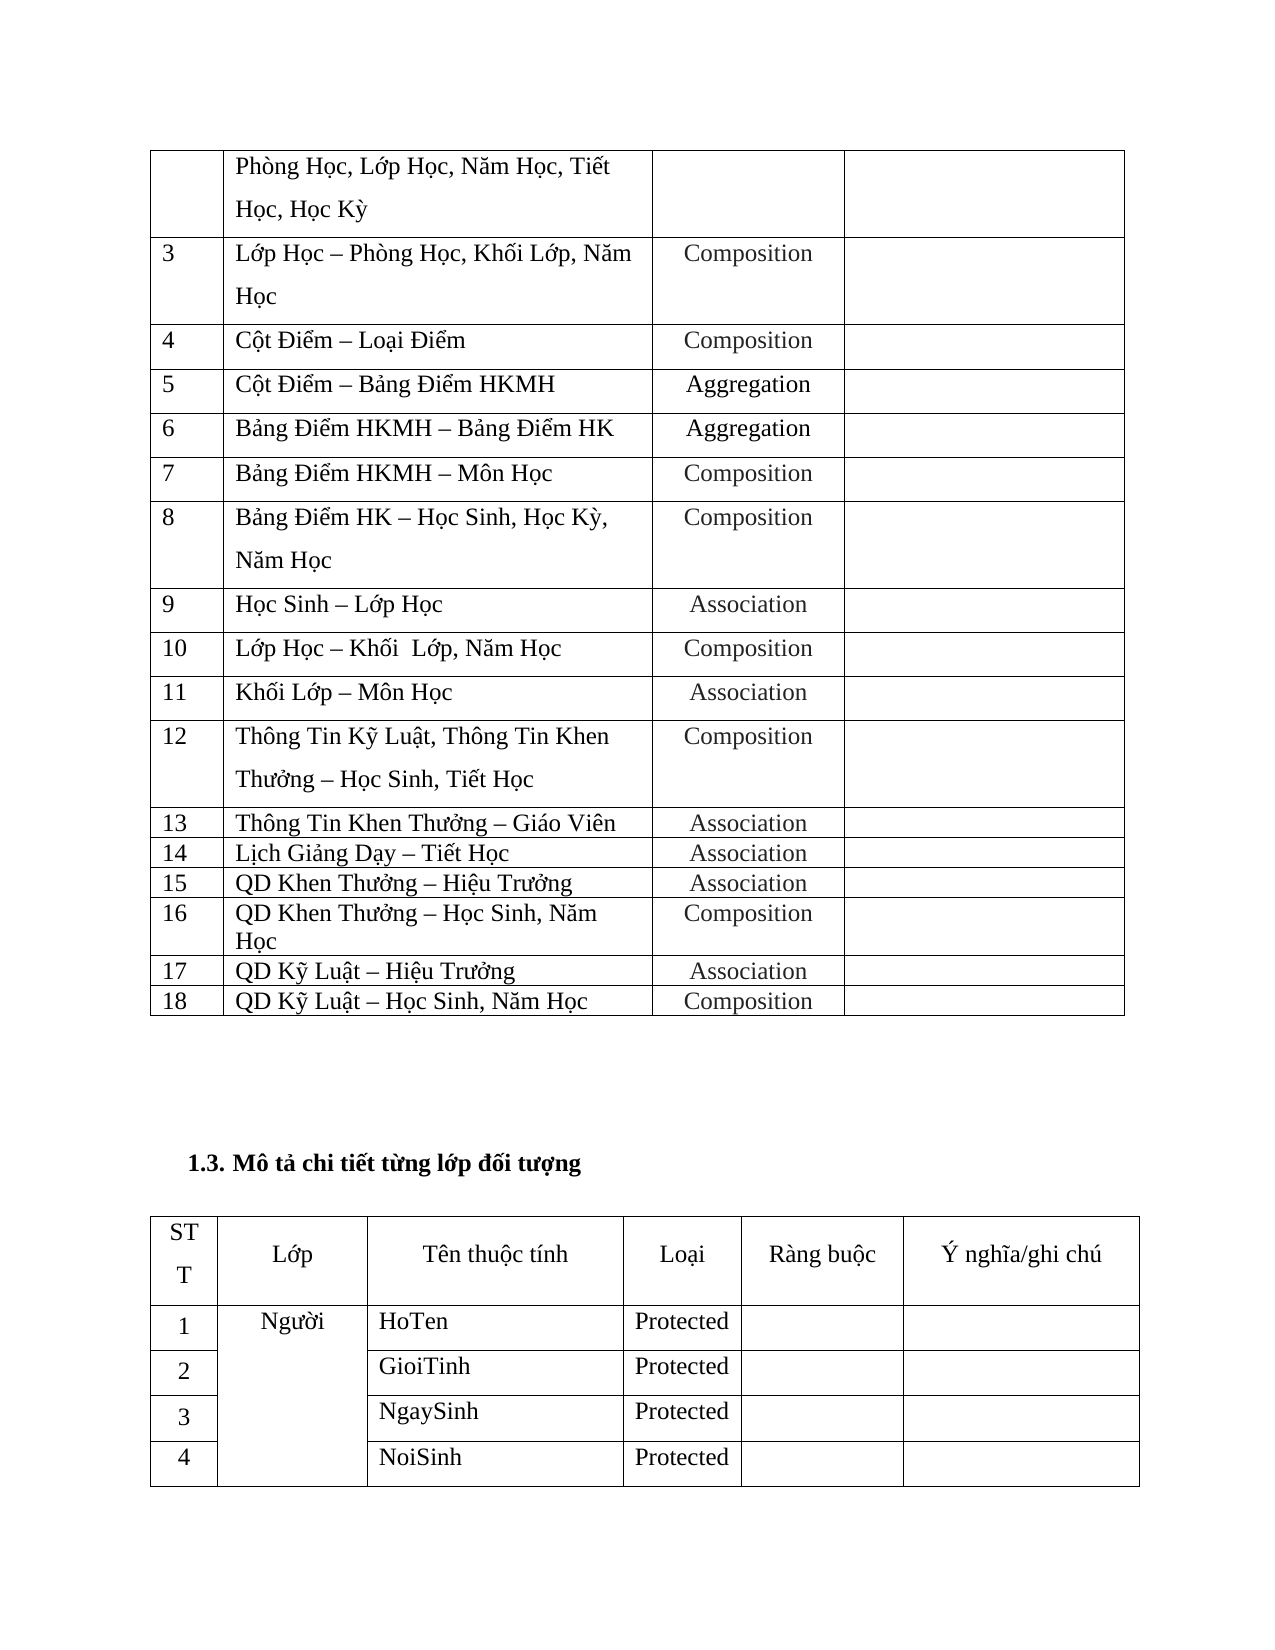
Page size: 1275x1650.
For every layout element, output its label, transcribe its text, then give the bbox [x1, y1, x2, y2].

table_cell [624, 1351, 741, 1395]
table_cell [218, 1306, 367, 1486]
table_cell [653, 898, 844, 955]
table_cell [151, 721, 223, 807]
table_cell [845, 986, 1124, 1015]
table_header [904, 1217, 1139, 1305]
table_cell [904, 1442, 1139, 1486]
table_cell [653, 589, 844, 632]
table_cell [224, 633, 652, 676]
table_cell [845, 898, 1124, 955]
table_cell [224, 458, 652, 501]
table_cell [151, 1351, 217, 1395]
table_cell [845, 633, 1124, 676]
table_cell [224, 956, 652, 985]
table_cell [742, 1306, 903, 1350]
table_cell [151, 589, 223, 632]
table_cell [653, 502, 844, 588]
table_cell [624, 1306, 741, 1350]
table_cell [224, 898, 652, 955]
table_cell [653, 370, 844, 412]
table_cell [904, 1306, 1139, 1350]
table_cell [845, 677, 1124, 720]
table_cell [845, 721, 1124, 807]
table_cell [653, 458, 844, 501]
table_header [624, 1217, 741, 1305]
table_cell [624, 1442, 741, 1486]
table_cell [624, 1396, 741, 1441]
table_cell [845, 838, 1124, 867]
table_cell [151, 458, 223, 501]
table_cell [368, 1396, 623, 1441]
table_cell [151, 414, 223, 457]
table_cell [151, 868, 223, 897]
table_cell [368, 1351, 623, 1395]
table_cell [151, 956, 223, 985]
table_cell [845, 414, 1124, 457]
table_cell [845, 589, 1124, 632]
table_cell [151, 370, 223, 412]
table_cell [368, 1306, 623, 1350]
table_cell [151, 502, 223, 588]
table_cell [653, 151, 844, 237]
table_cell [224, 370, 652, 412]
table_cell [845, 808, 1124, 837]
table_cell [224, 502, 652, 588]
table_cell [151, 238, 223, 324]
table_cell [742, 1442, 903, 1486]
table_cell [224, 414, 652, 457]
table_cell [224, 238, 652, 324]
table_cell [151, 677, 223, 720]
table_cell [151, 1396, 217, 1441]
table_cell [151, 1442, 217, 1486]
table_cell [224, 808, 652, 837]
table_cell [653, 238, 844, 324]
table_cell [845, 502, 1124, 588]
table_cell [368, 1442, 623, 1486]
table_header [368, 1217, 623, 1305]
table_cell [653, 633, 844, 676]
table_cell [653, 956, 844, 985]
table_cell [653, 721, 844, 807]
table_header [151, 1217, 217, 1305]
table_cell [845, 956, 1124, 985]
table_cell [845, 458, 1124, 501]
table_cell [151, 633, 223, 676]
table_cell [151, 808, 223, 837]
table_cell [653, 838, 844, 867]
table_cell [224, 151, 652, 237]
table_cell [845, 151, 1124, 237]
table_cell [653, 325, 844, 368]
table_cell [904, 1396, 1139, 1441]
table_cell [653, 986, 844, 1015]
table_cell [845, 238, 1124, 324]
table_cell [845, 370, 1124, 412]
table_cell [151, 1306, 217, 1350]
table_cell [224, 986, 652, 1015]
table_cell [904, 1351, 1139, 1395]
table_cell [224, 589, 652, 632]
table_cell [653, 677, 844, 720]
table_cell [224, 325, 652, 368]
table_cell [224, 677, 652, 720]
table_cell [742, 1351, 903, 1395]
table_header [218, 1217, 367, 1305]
subtitle Mô tả chi tiết từng lớp đối tượng [187, 1148, 1125, 1177]
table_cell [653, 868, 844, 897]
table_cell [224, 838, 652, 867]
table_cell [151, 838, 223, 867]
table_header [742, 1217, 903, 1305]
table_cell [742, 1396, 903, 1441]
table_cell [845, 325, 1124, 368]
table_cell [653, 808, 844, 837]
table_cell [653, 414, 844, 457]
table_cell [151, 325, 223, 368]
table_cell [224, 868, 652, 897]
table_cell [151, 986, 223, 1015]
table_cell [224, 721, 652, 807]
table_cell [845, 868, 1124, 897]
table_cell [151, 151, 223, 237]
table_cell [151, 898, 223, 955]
